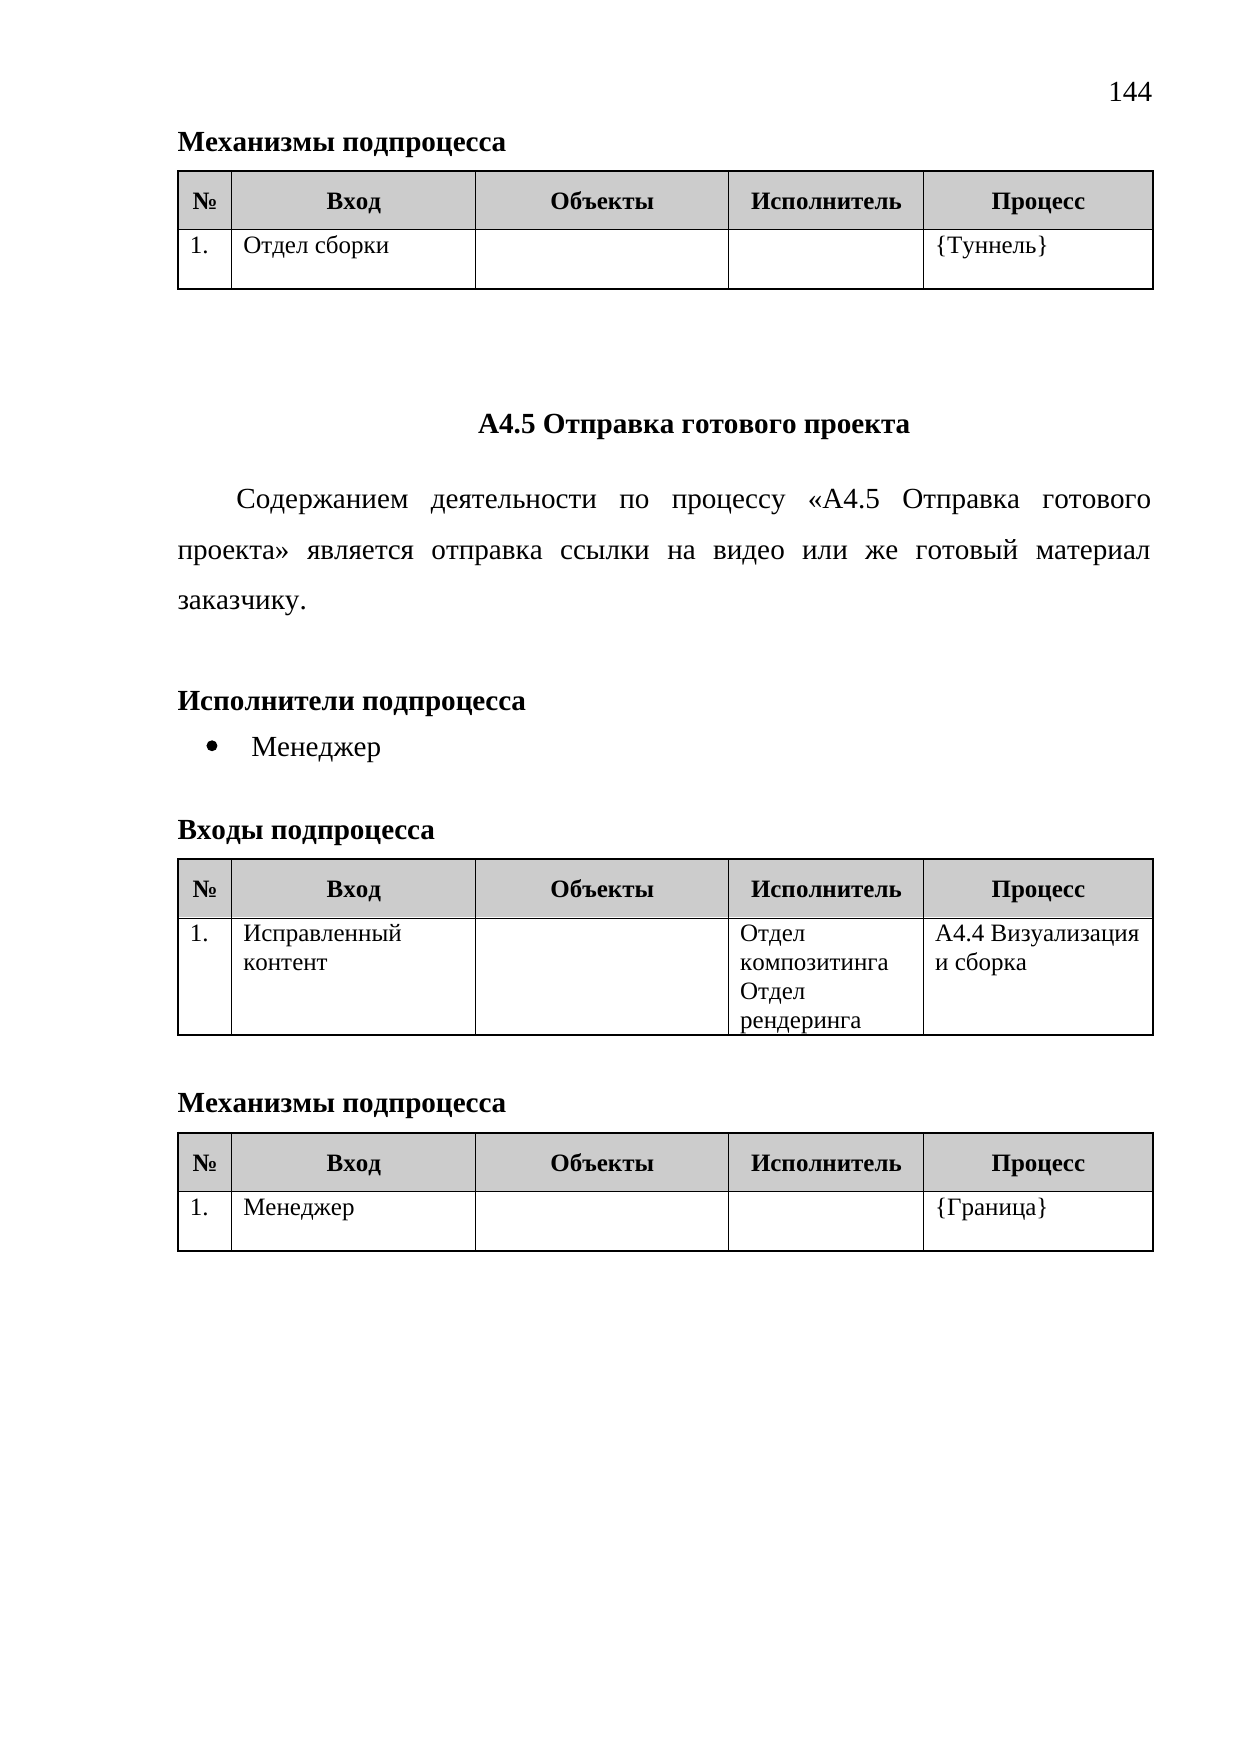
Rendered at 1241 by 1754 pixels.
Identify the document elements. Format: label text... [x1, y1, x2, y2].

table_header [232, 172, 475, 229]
subtitle Механизмы подпроцесса [177, 124, 1152, 158]
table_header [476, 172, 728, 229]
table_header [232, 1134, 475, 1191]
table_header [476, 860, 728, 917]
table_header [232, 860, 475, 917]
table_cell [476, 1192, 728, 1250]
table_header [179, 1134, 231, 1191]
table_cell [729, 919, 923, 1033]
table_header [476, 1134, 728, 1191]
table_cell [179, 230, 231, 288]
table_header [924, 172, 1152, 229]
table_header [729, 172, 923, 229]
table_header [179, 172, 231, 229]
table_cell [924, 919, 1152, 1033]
text Содержанием деятельности по процессу «А4.5 Отправка готового проекта» является отправка ссылки на видео или же готовый материал заказчику. [177, 482, 1152, 616]
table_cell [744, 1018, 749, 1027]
subtitle Исполнители подпроцесса [177, 683, 1152, 716]
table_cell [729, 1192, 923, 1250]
subtitle Механизмы подпроцесса [177, 1086, 1152, 1119]
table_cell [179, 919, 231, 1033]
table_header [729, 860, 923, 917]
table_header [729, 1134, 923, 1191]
text А4.5 Отправка готового проекта [177, 406, 1152, 440]
text Менеджер [207, 729, 1152, 762]
subtitle Входы подпроцесса [177, 812, 1152, 846]
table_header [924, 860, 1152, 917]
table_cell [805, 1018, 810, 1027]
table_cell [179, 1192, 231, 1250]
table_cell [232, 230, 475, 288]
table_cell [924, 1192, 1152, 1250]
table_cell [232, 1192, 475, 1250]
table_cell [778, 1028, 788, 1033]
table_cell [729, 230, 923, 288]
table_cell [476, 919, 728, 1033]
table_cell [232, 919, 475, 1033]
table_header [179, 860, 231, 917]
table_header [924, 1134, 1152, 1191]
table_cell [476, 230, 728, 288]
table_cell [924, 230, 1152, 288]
